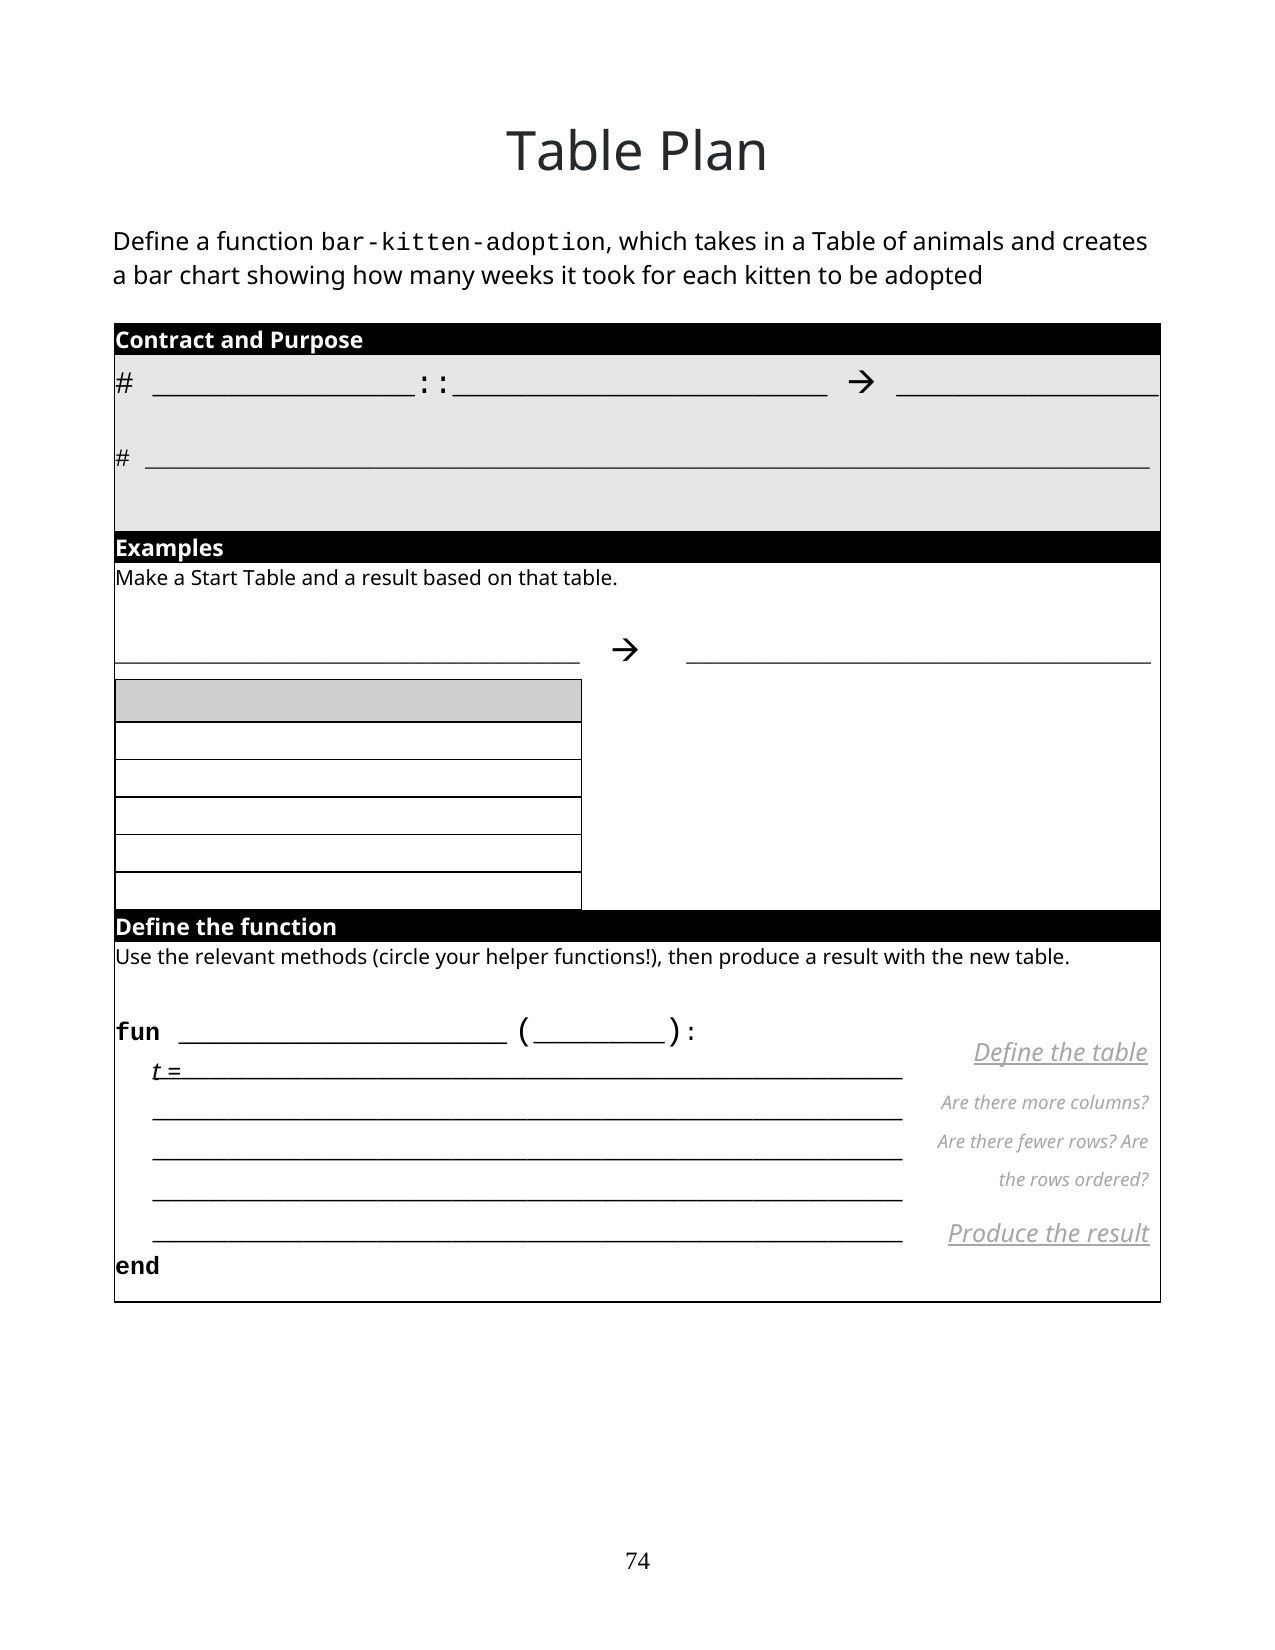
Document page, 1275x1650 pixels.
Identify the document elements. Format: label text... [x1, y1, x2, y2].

table_header Contract and Purpose # ______________::____________________ ______________ # ___________________________________________________________________ [115, 355, 1160, 531]
table_cell Define the function Use the relevant methods (circle your helper functions!), then produce a result with the new table. fun _____________________ (_______): ________________________________________ ________________________________________ ________________________________________ ________________________________________ ________________________________________ end [115, 942, 1160, 1301]
table_cell Examples Make a Start Table and a result based on that table. _______________________________ _______________________________ [115, 563, 1160, 910]
subtitle Table Plan [112, 112, 1162, 186]
text Define a function bar-kitten-adoption, which takes in a Table of animals and creates a bar chart showing how many weeks it took for each kitten to be adopted [112, 223, 1162, 291]
